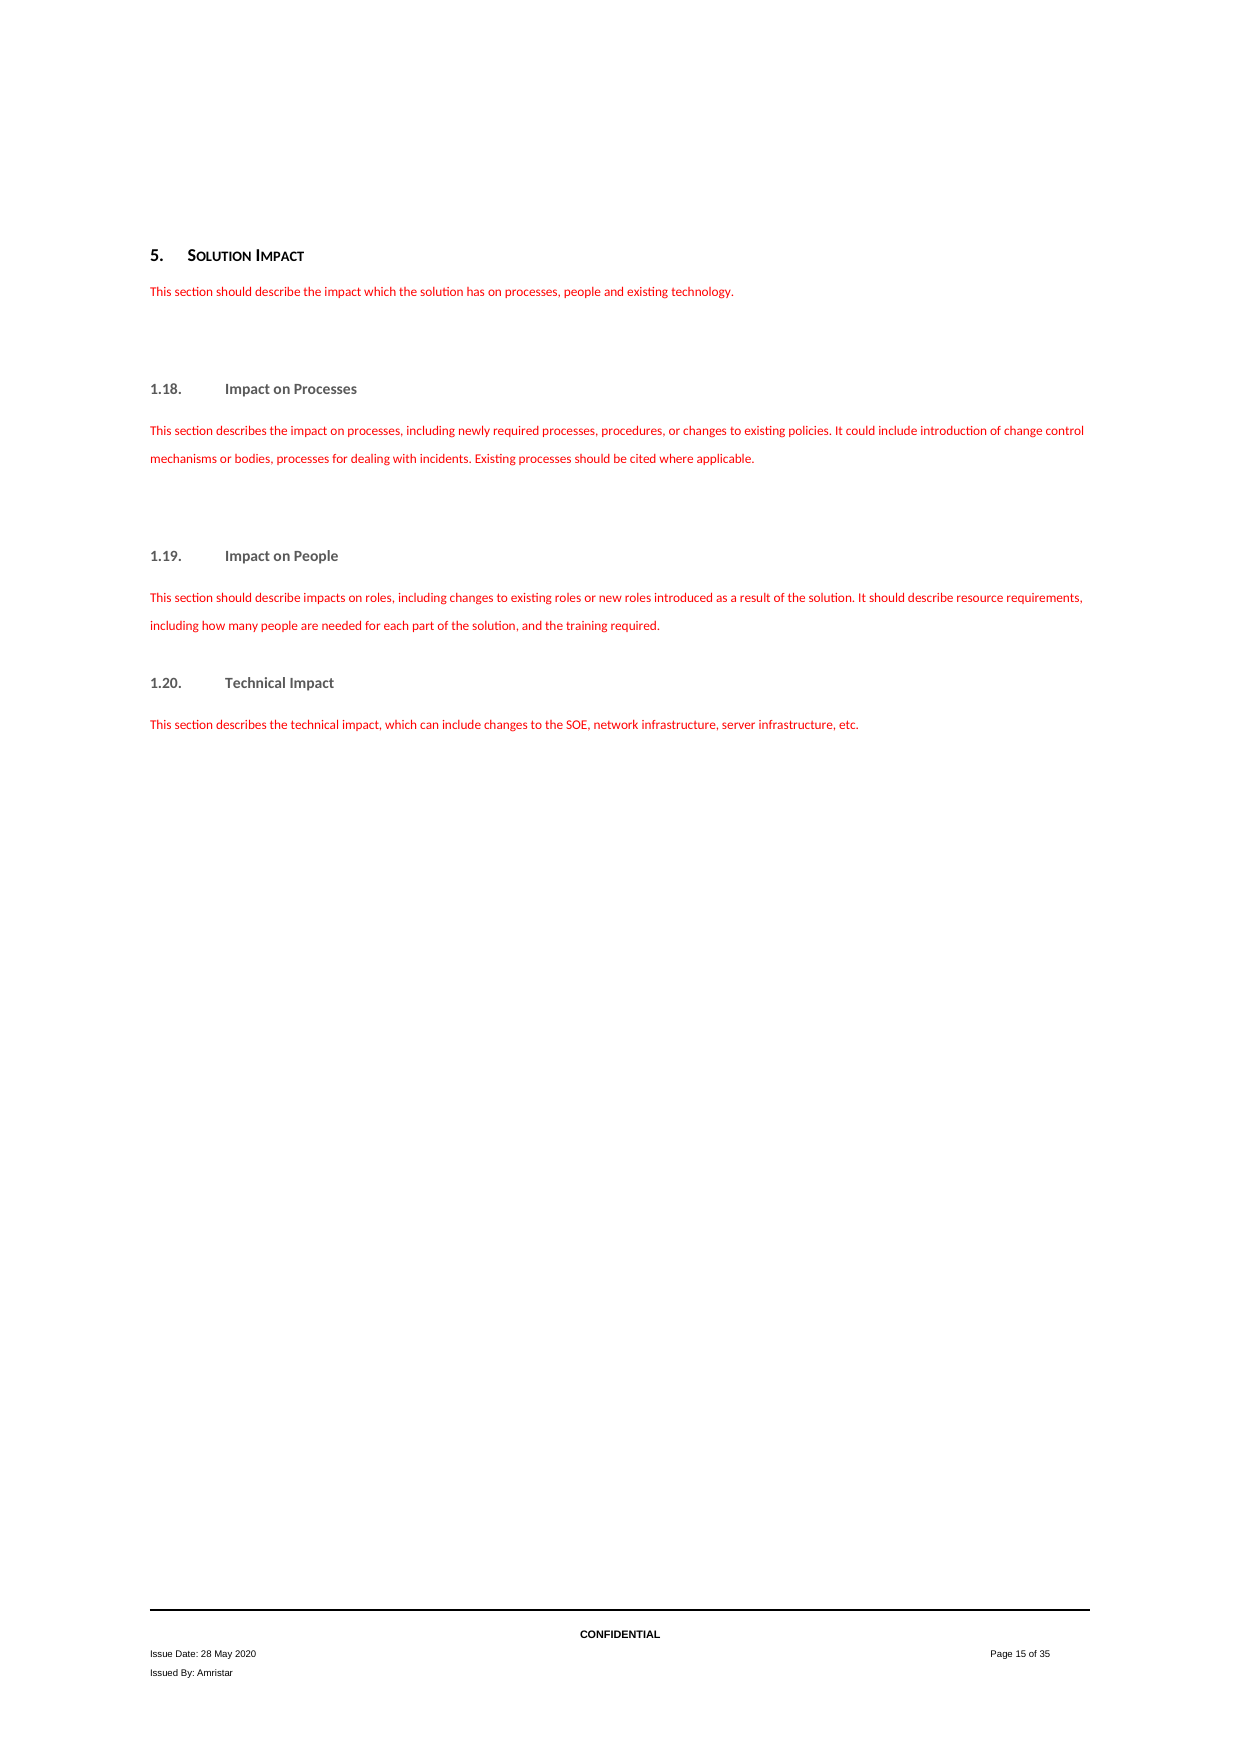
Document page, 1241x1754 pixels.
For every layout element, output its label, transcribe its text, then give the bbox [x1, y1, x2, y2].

subtitle Solution Impact [150, 227, 1090, 266]
text This section describes the impact on processes, including newly required processes, procedures, or changes to existing policies. It could include introduction of change control mechanisms or bodies, processes for dealing with incidents. Existing processes should be cited where applicable. [150, 411, 1090, 467]
subtitle Impact on People [150, 532, 1090, 565]
subtitle Impact on Processes [150, 365, 1090, 398]
text This section should describe the impact which the solution has on processes, people and existing technology. [150, 272, 1090, 300]
text This section should describe impacts on roles, including changes to existing roles or new roles introduced as a result of the solution. It should describe resource requirements, including how many people are needed for each part of the solution, and the training required. [150, 578, 1090, 634]
text This section describes the technical impact, which can include changes to the SOE, network infrastructure, server infrastructure, etc. [150, 704, 1090, 732]
subtitle Technical Impact [150, 659, 1090, 692]
